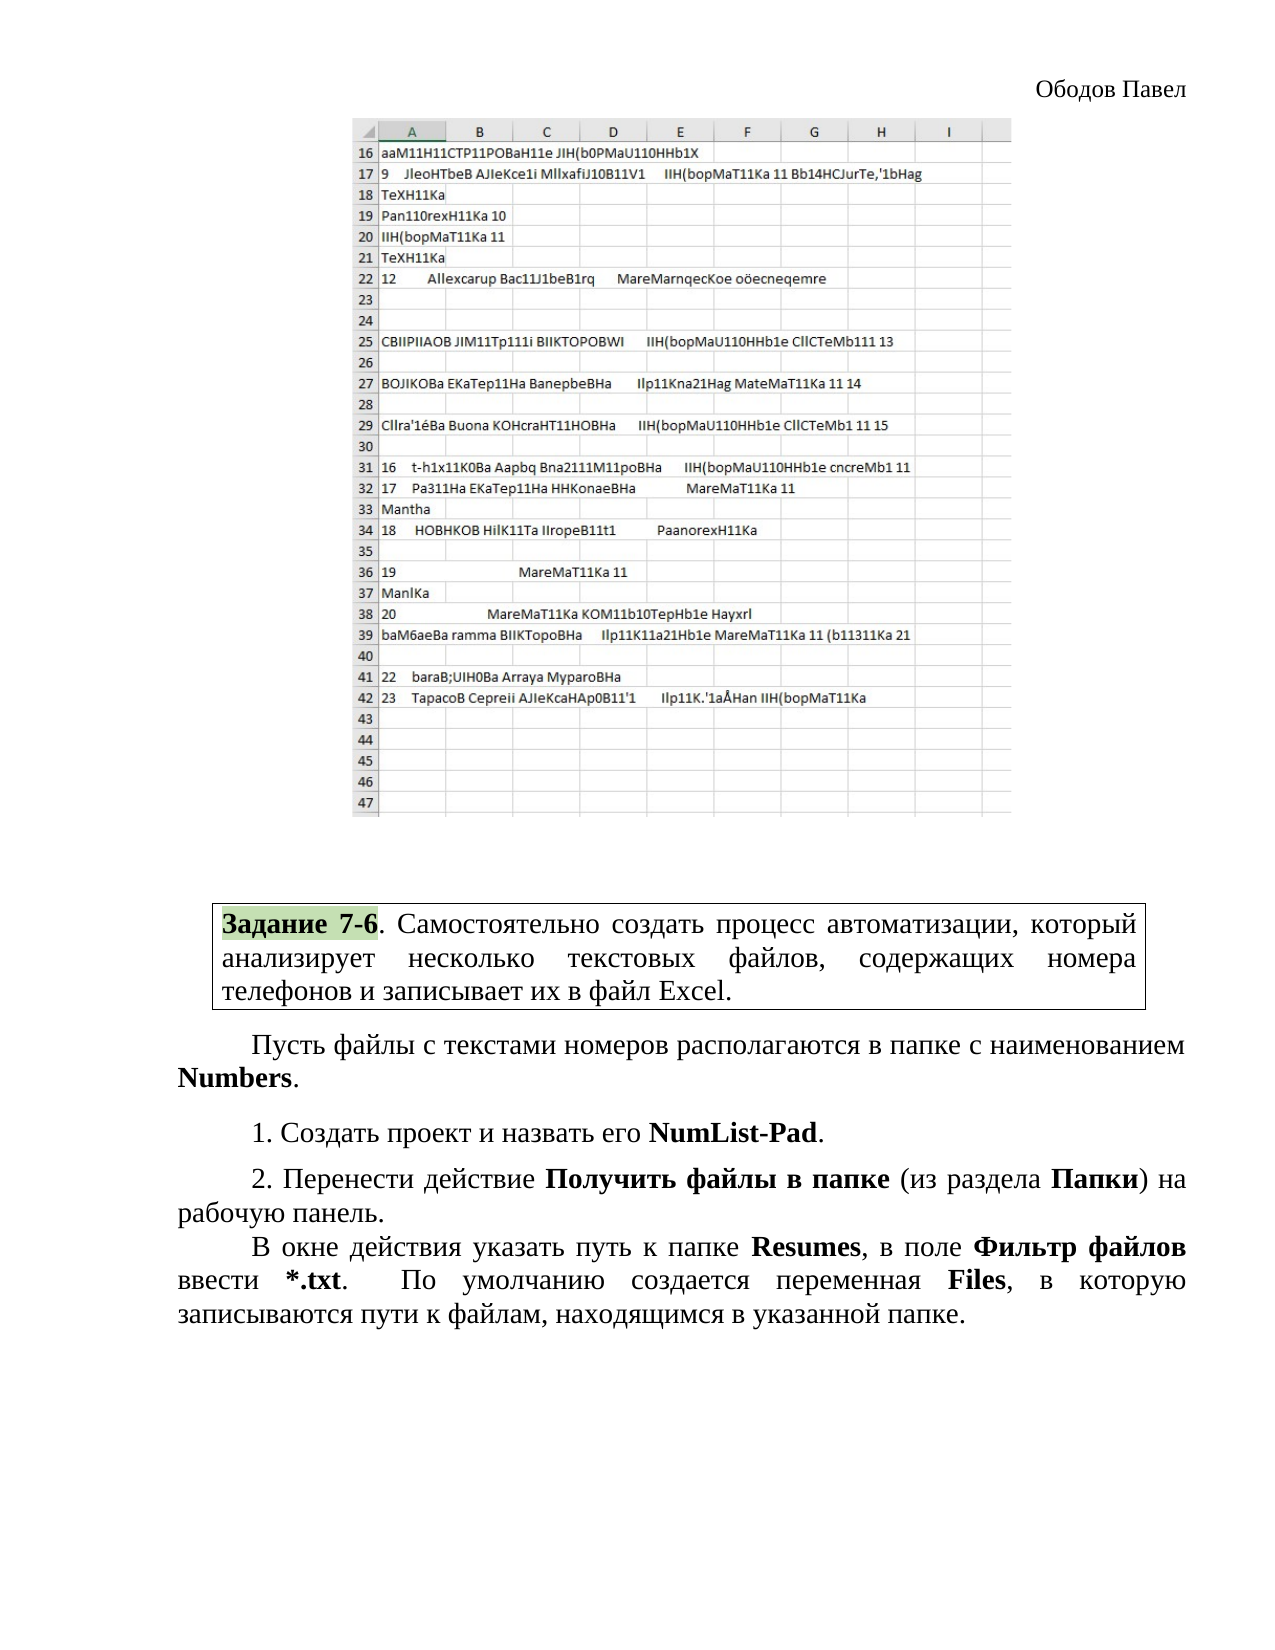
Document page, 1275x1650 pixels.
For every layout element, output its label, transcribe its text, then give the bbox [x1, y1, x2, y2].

text В окне действия указать путь к папке Resumes, в поле Фильтр файлов ввести *.txt. По умолчанию создается переменная Files, в которую записываются пути к файлам, находящимся в указанной папке. [177, 1229, 1186, 1329]
text Пусть файлы с текстами номеров располагаются в папке с наименованием Numbers. [177, 1027, 1186, 1094]
text Задание 7-6. Самостоятельно создать процесс автоматизации, который анализирует несколько текстовых файлов, содержащих номера телефонов и записывает их в файл Excel. [213, 904, 1145, 1009]
text 1. Создать проект и назвать его NumList-Pad. [177, 1116, 1186, 1149]
text 2. Перенести действие Получить файлы в папке (из раздела Папки) на рабочую панель. [177, 1162, 1186, 1229]
picture [352, 118, 1012, 817]
